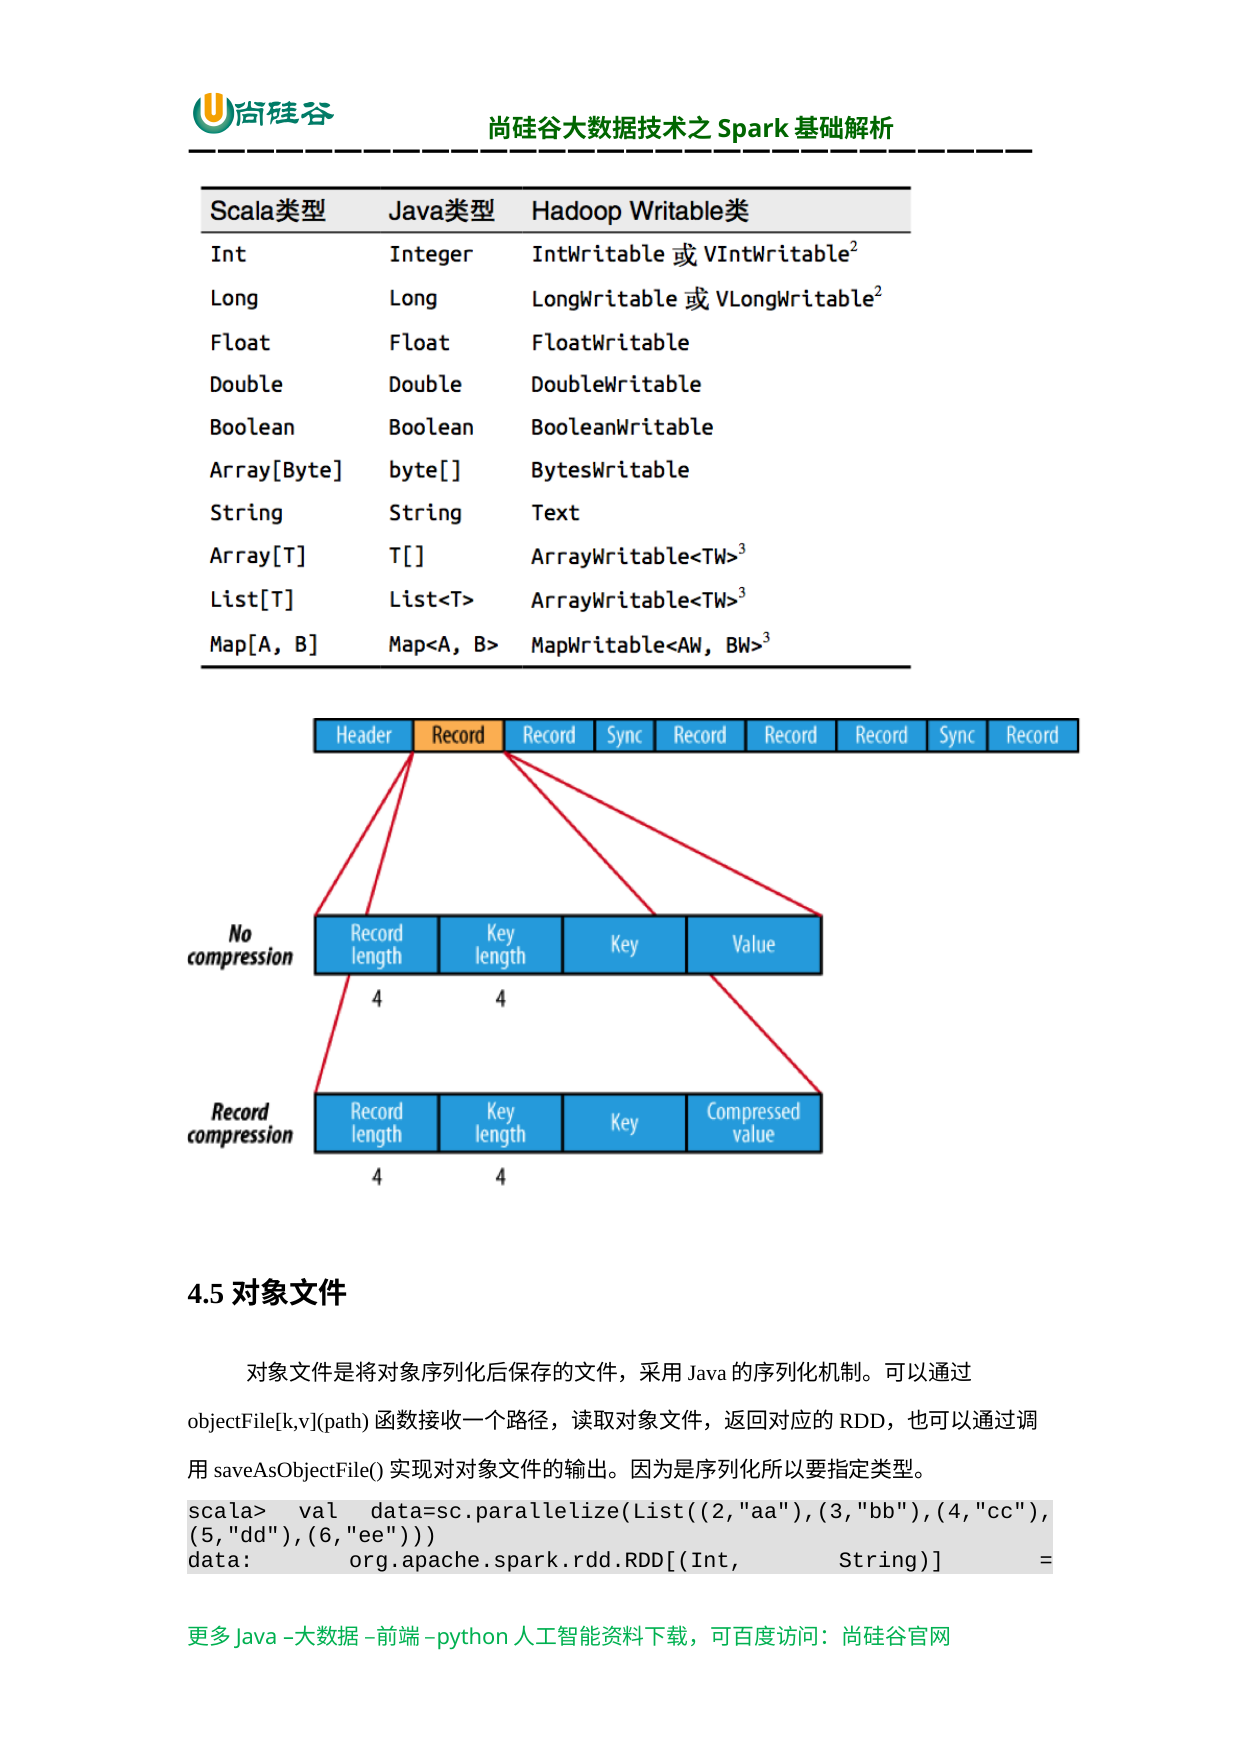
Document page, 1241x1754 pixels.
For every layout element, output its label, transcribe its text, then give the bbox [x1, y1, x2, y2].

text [187, 1549, 1053, 1574]
subtitle 4.5 对象文件 [187, 1259, 1053, 1324]
picture [187, 718, 1103, 1229]
text scala> val data=sc.parallelize(List((2,"aa"),(3,"bb"),(4,"cc"),(5,"dd"),(6,"ee"))) [187, 1500, 1053, 1549]
text 对象文件是将对象序列化后保存的文件，采用Java的序列化机制。可以通过objectFile[k,v](path) 函数接收一个路径，读取对象文件，返回对应的 RDD，也可以通过调用saveAsObjectFile() 实现对对象文件的输出。因为是序列化所以要指定类型。 [187, 1354, 1053, 1484]
picture [187, 88, 338, 138]
picture [187, 174, 928, 683]
